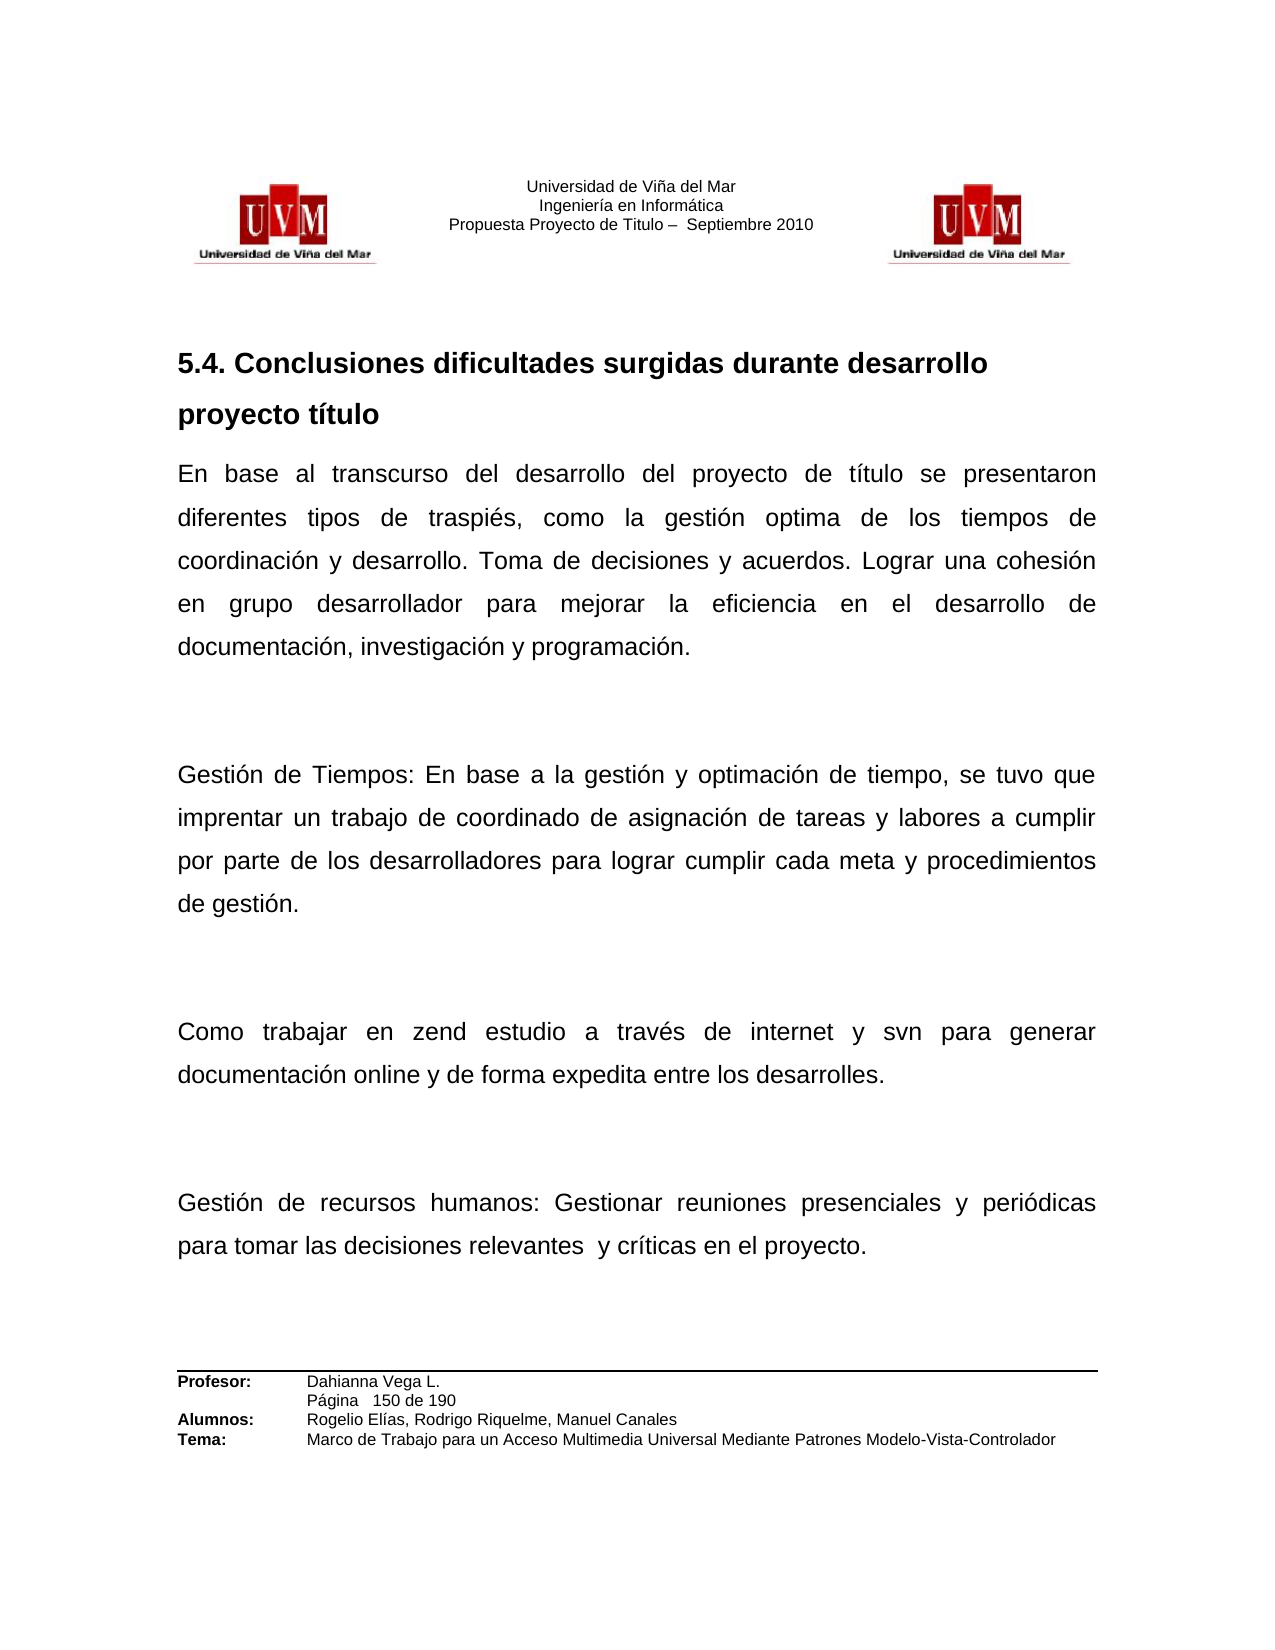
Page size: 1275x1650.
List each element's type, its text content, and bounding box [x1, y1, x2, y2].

picture [871, 176, 1084, 267]
text Como trabajar en zend estudio a través de internet y svn para generar documentación online y de forma expedita entre los desarrolles. [177, 1017, 1098, 1089]
text En base al transcurso del desarrollo del proyecto de título se presentaron diferentes tipos de traspiés, como la gestión optima de los tiempos de coordinación y desarrollo. Toma de decisiones y acuerdos. Lograr una cohesión en grupo desarrollador para mejorar la eficiencia en el desarrollo de documentación, investigación y programación. [177, 459, 1098, 661]
text Gestión de Tiempos: En base a la gestión y optimación de tiempo, se tuvo que imprentar un trabajo de coordinado de asignación de tareas y labores a cumplir por parte de los desarrolladores para lograr cumplir cada meta y procedimientos de gestión. [177, 760, 1098, 918]
text Gestión de recursos humanos: Gestionar reuniones presenciales y periódicas para tomar las decisiones relevantes y críticas en el proyecto. [177, 1188, 1098, 1260]
picture [177, 176, 390, 267]
subtitle 5.4. Conclusiones dificultades surgidas durante desarrollo proyecto título [177, 346, 1098, 430]
